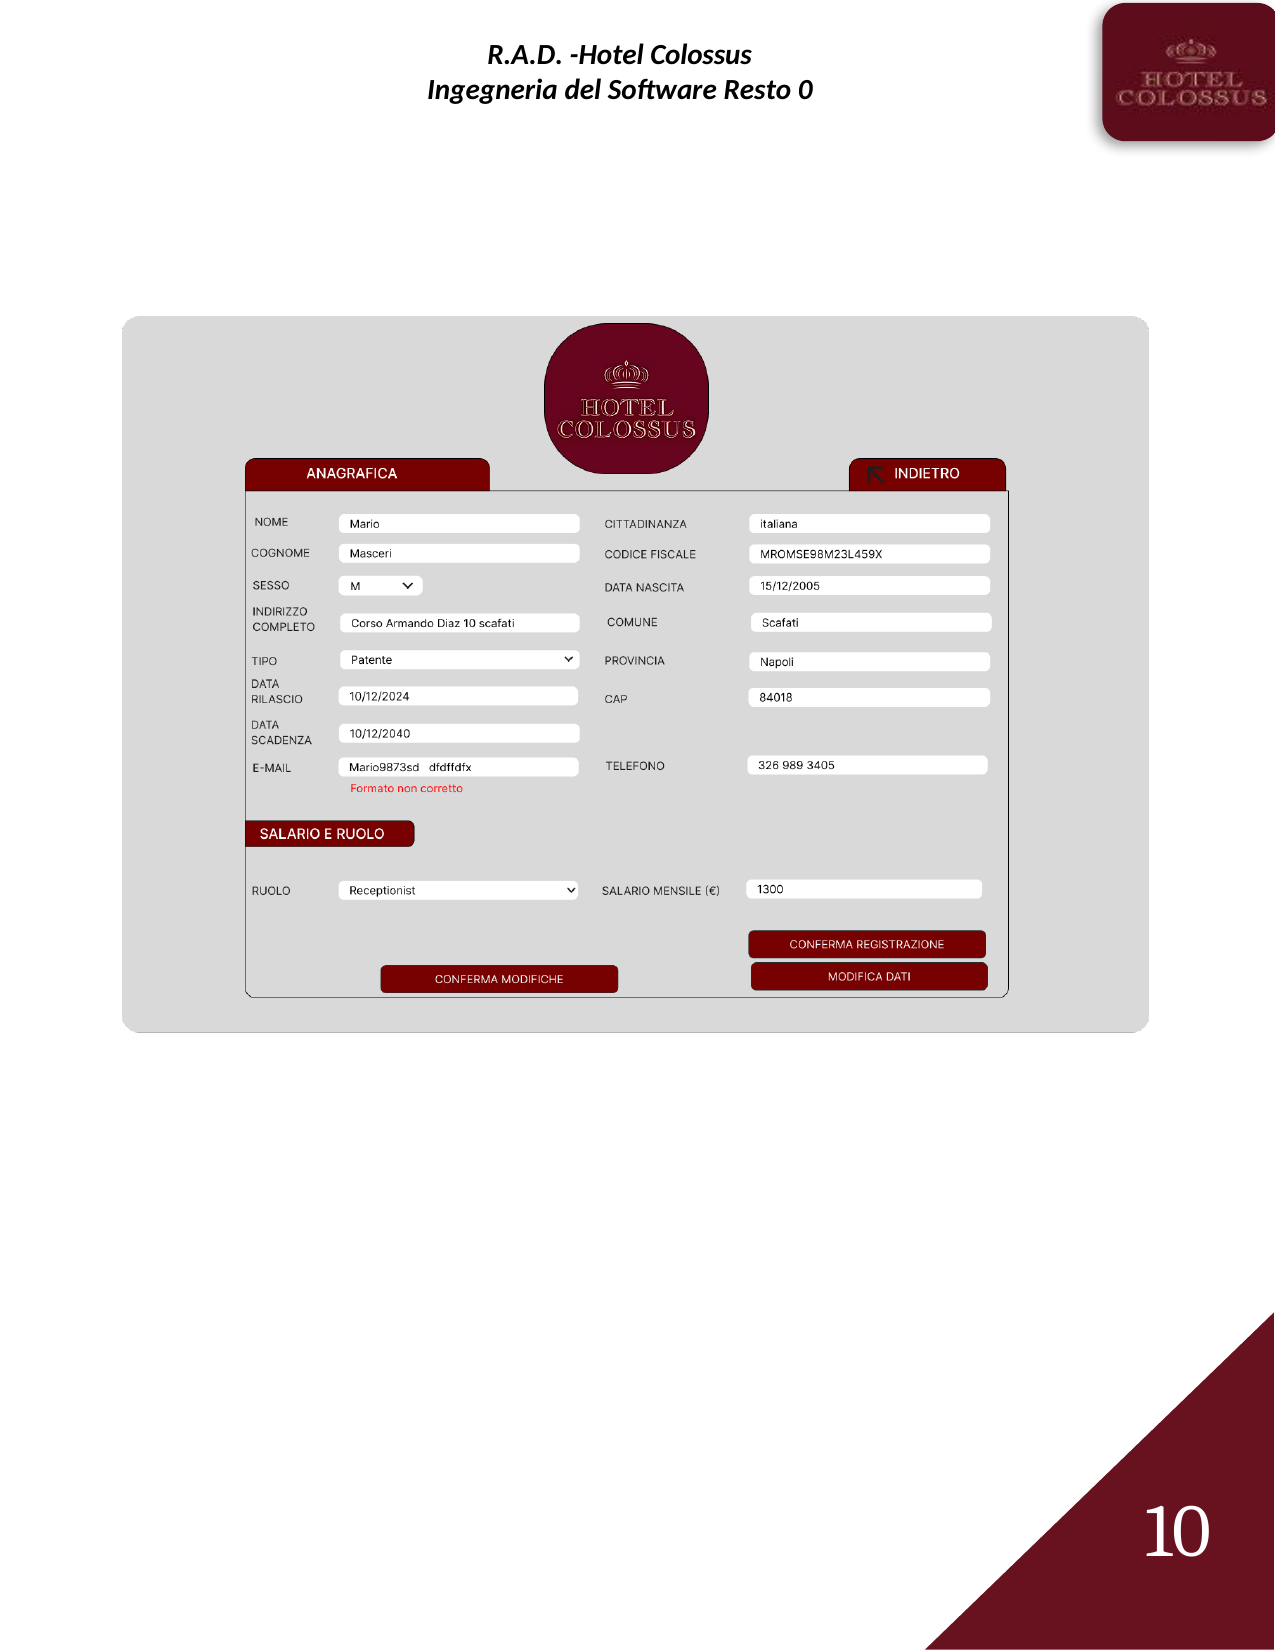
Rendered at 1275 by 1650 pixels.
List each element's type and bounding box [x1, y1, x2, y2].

picture [1102, 2, 1275, 142]
picture [0, 187, 1200, 1082]
